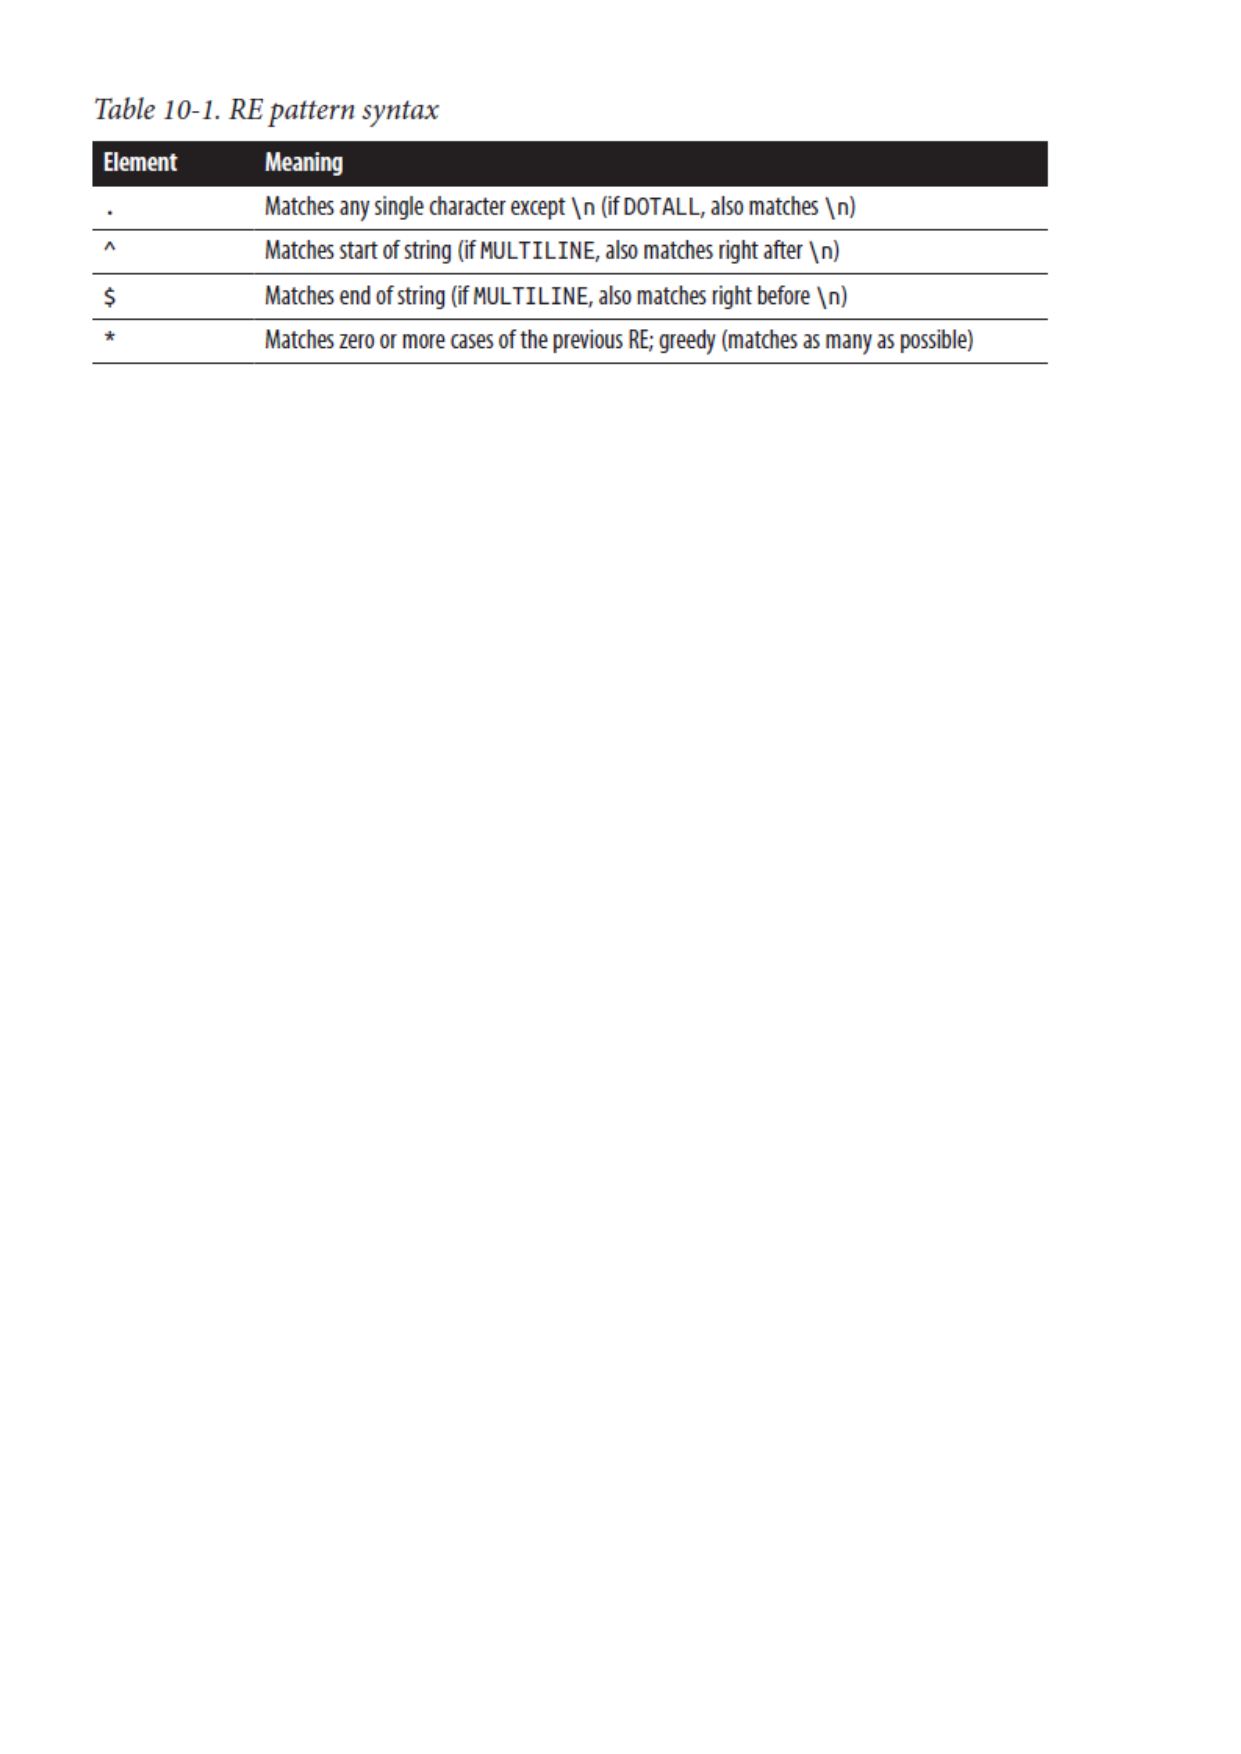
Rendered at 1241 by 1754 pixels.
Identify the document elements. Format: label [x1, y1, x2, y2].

picture [88, 88, 1056, 380]
